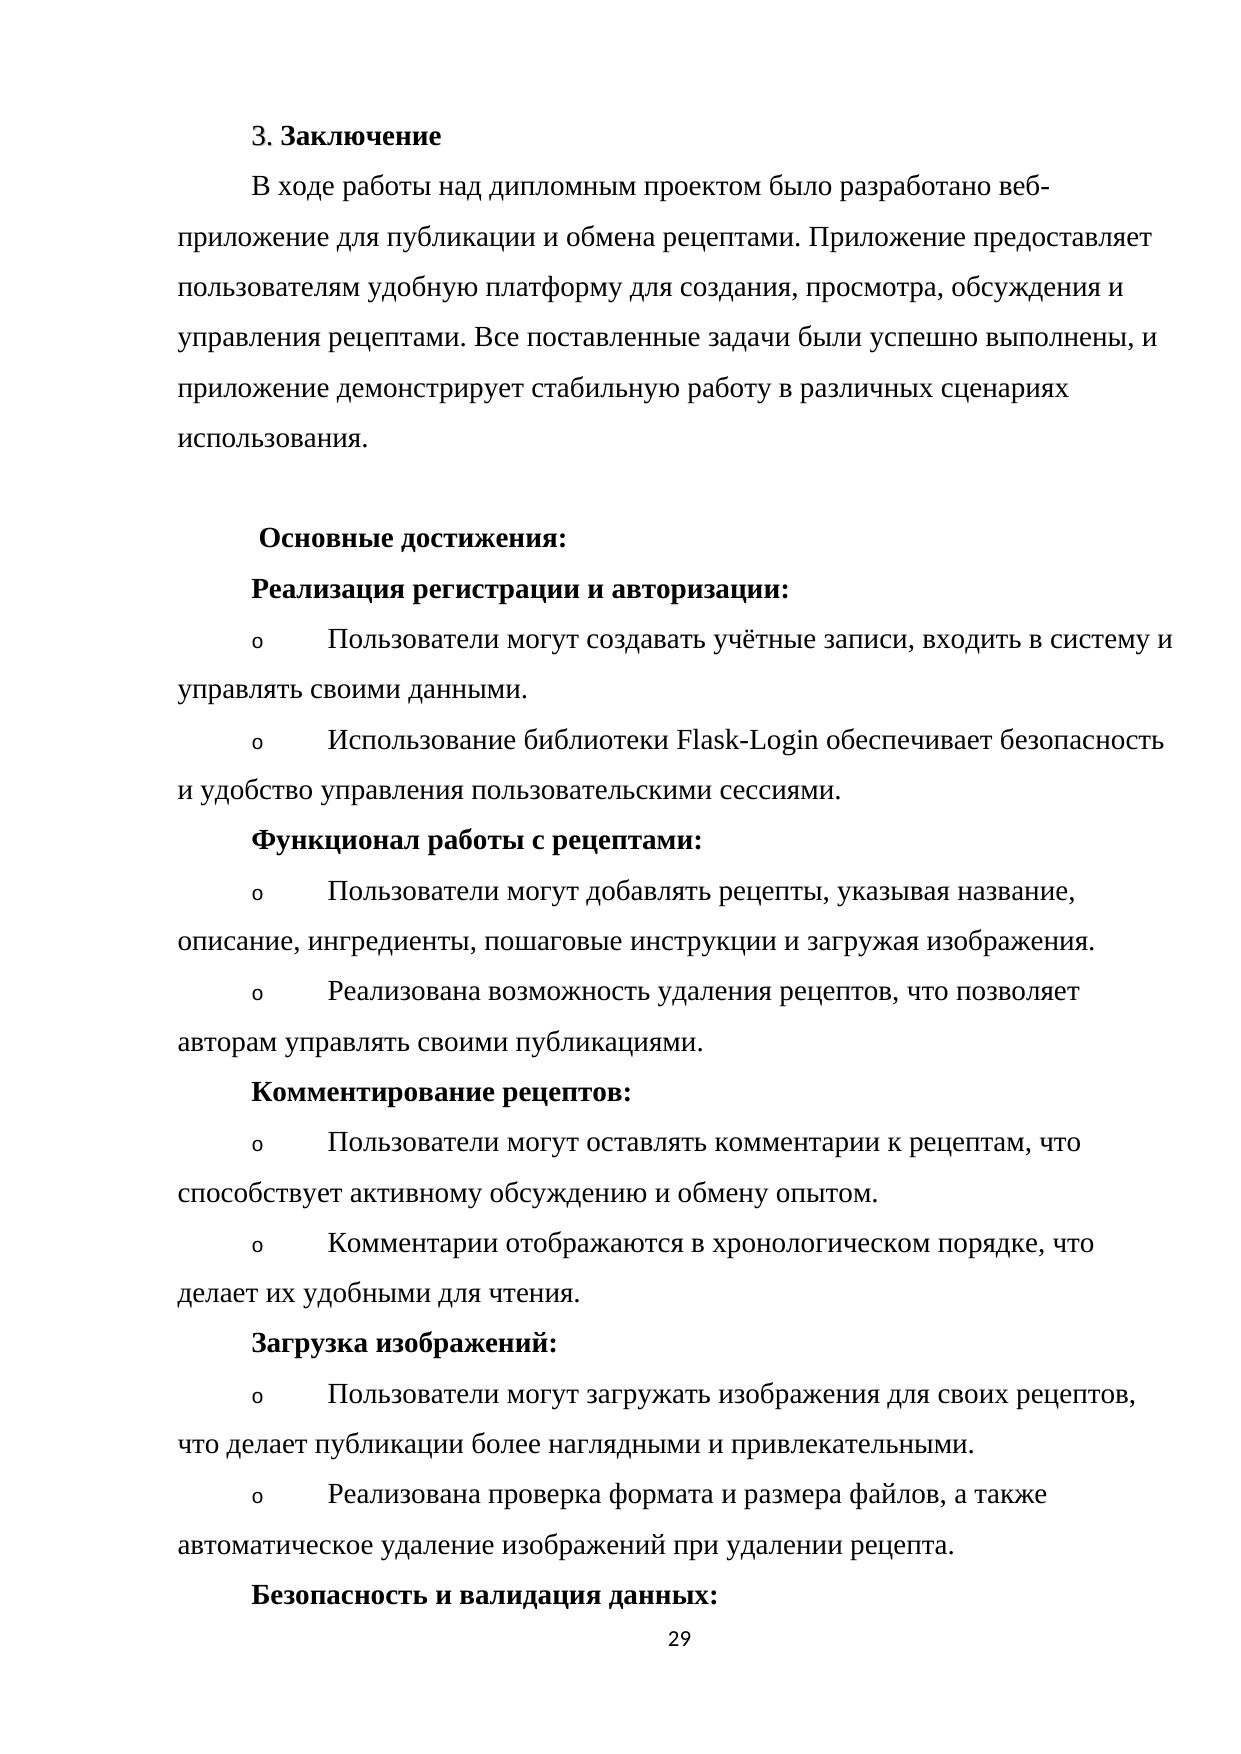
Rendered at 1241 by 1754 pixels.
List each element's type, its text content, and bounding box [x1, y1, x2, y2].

list Пользователи могут оставлять комментарии к рецептам, что способствует активному обсуждению и обмену опытом. [177, 1124, 1181, 1208]
text Комментирование рецептов: [251, 1074, 1181, 1108]
text Основные достижения: [177, 521, 1181, 554]
list Пользователи могут добавлять рецепты, указывая название, описание, ингредиенты, пошаговые инструкции и загружая изображения. [177, 873, 1181, 957]
text Безопасность и валидация данных: [251, 1577, 1181, 1611]
text Загрузка изображений: [251, 1326, 1181, 1359]
list Реализована возможность удаления рецептов, что позволяет авторам управлять своими публикациями. [177, 973, 1181, 1057]
subtitle 3. Заключение [177, 118, 1181, 152]
list Пользователи могут загружать изображения для своих рецептов, что делает публикации более наглядными и привлекательными. [177, 1376, 1181, 1460]
text Функционал работы с рецептами: [251, 822, 1181, 856]
list Пользователи могут создавать учётные записи, входить в систему и управлять своими данными. [177, 621, 1181, 705]
list Комментарии отображаются в хронологическом порядке, что делает их удобными для чтения. [177, 1225, 1181, 1309]
text В ходе работы над дипломным проектом было разработано веб-приложение для публикации и обмена рецептами. Приложение предоставляет пользователям удобную платформу для создания, просмотра, обсуждения и управления рецептами. Все поставленные задачи были успешно выполнены, и приложение демонстрирует стабильную работу в различных сценариях использования. [177, 168, 1181, 453]
list Использование библиотеки Flask-Login обеспечивает безопасность и удобство управления пользовательскими сессиями. [177, 722, 1181, 806]
list Реализована проверка формата и размера файлов, а также автоматическое удаление изображений при удалении рецепта. [177, 1477, 1181, 1560]
text Реализация регистрации и авторизации: [251, 571, 1181, 604]
